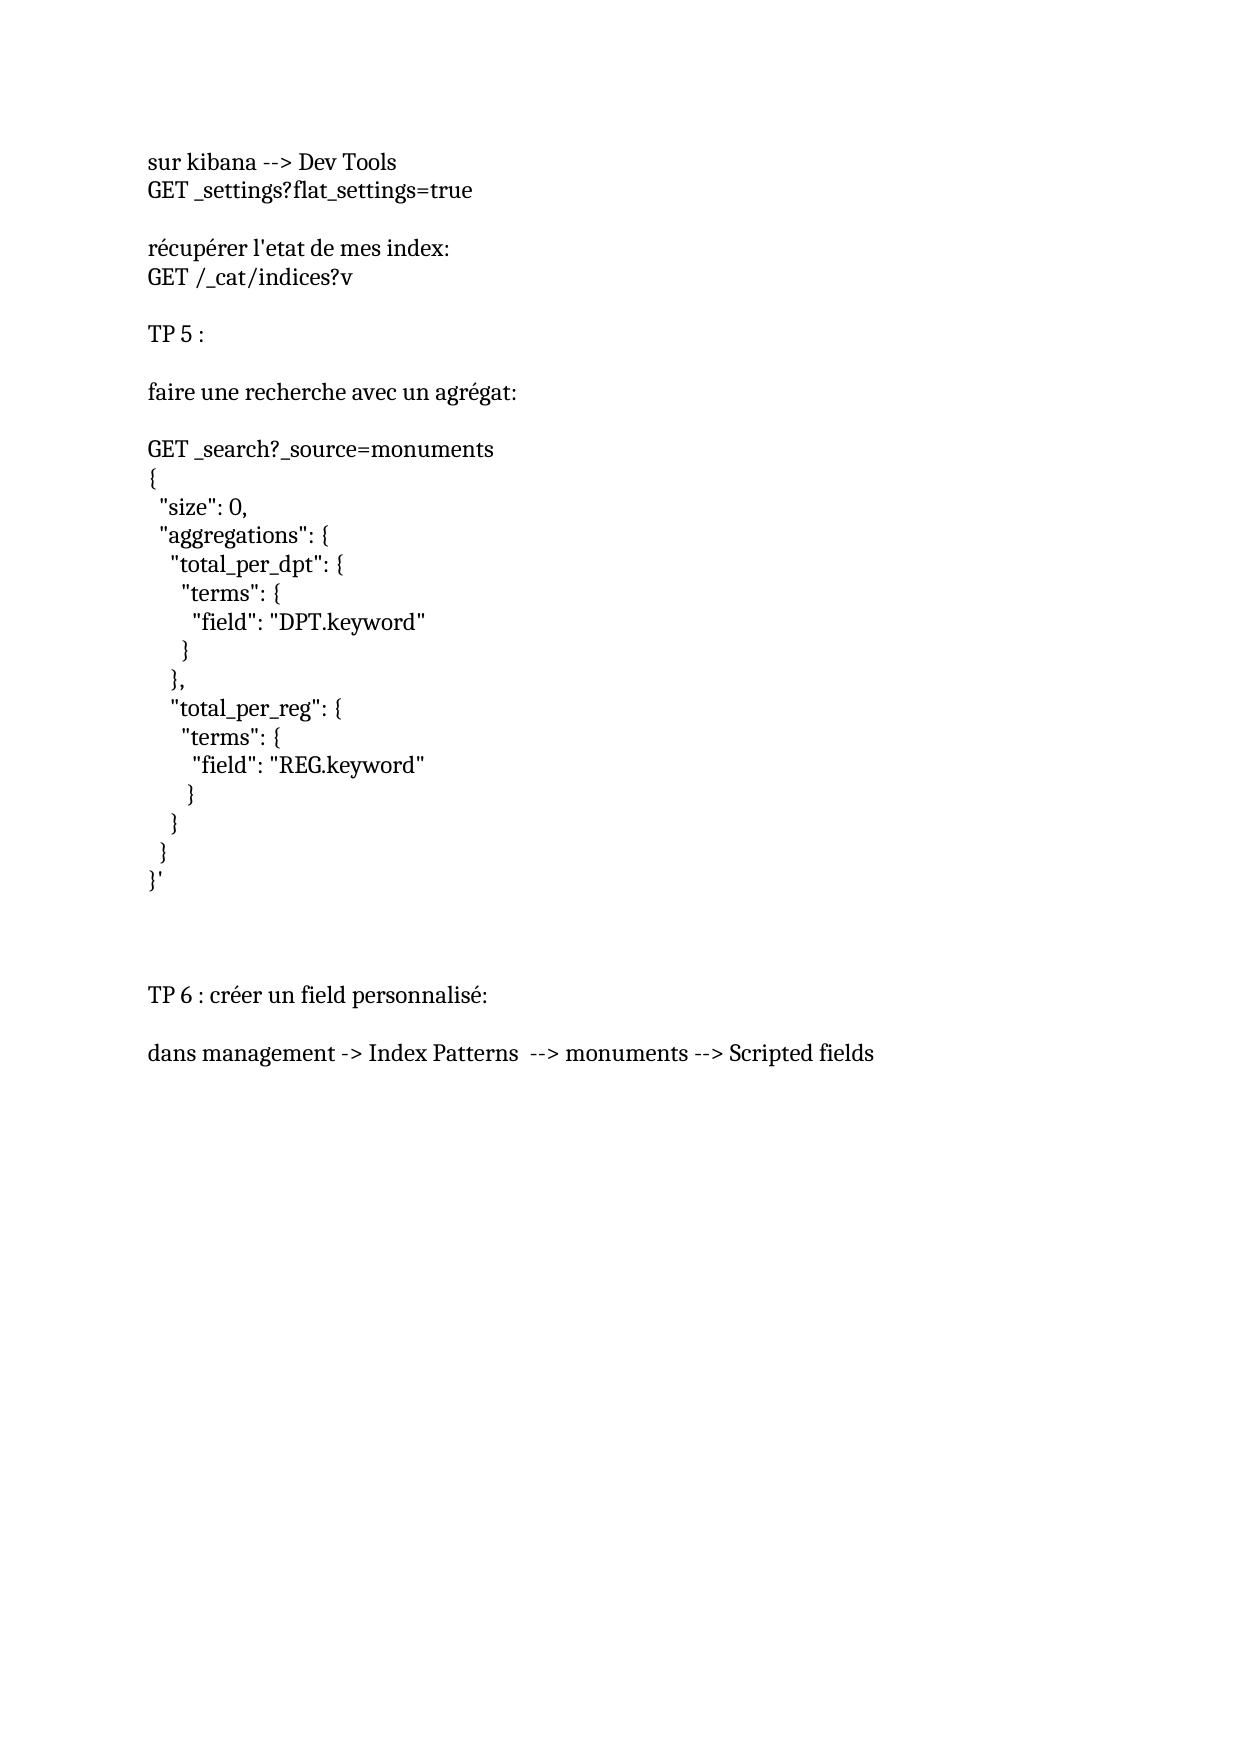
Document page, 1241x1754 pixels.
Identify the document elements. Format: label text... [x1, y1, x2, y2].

text dans management -> Index Patterns --> monuments --> Scripted fields [148, 1039, 1093, 1068]
text } [148, 636, 1093, 665]
text "terms": { [148, 579, 1093, 608]
text "total_per_reg": { [148, 694, 1093, 723]
text "field": "DPT.keyword" [148, 608, 1093, 636]
text { [148, 464, 1093, 493]
text faire une recherche avec un agrégat: [148, 378, 1093, 406]
text "aggregations": { [148, 521, 1093, 550]
text récupérer l'etat de mes index: [148, 234, 1093, 263]
text TP 5 : [148, 320, 1093, 349]
text "terms": { [148, 723, 1093, 751]
text TP 6 : créer un field personnalisé: [148, 981, 1093, 1010]
text "size": 0, [148, 493, 1093, 521]
text GET _settings?flat_settings=true [148, 176, 1093, 205]
text "total_per_dpt": { [148, 550, 1093, 579]
text } [148, 780, 1093, 809]
text GET _search?_source=monuments [148, 435, 1093, 464]
text } [148, 838, 1093, 866]
text }, [148, 665, 1093, 694]
text } [148, 809, 1093, 838]
text }' [148, 866, 1093, 895]
text sur kibana --> Dev Tools [148, 148, 1093, 176]
text GET /_cat/indices?v [148, 263, 1093, 291]
text "field": "REG.keyword" [148, 751, 1093, 780]
